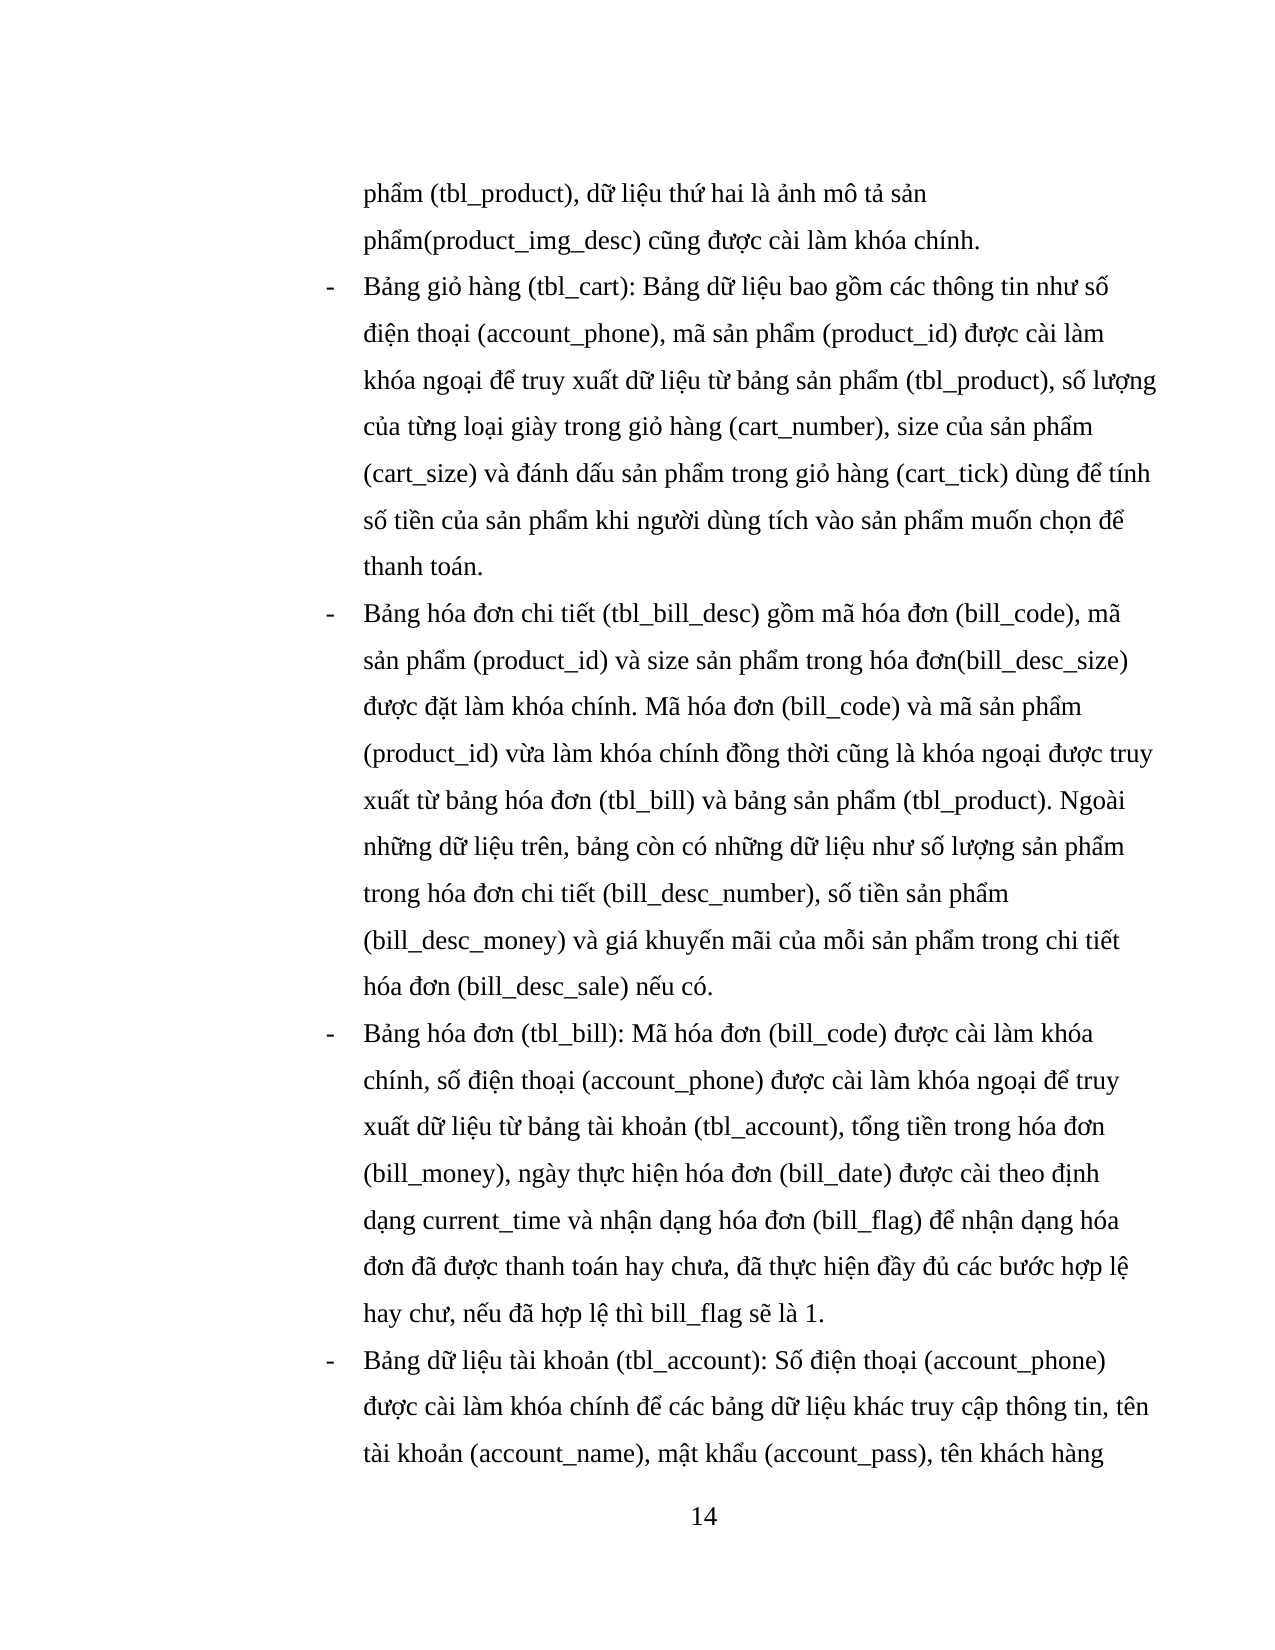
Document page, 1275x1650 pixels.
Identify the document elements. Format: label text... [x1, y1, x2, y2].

list Bảng giỏ hàng (tbl_cart): Bảng dữ liệu bao gồm các thông tin như số điện thoại (account_phone), mã sản phẩm (product_id) được cài làm khóa ngoại để truy xuất dữ liệu từ bảng sản phẩm (tbl_product), số lượng của từng loại giày trong giỏ hàng (cart_number), size của sản phẩm (cart_size) và đánh dấu sản phẩm trong giỏ hàng (cart_tick) dùng để tính số tiền của sản phẩm khi người dùng tích vào sản phẩm muốn chọn để thanh toán. [326, 271, 1157, 582]
list Bảng hóa đơn (tbl_bill): Mã hóa đơn (bill_code) được cài làm khóa chính, số điện thoại (account_phone) được cài làm khóa ngoại để truy xuất dữ liệu từ bảng tài khoản (tbl_account), tổng tiền trong hóa đơn (bill_money), ngày thực hiện hóa đơn (bill_date) được cài theo định dạng current_time và nhận dạng hóa đơn (bill_flag) để nhận dạng hóa đơn đã được thanh toán hay chưa, đã thực hiện đầy đủ các bước hợp lệ hay chư, nếu đã hợp lệ thì bill_flag sẽ là 1. [326, 1017, 1157, 1328]
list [326, 177, 1157, 255]
list Bảng hóa đơn chi tiết (tbl_bill_desc) gồm mã hóa đơn (bill_code), mã sản phẩm (product_id) và size sản phẩm trong hóa đơn(bill_desc_size) được đặt làm khóa chính. Mã hóa đơn (bill_code) và mã sản phẩm (product_id) vừa làm khóa chính đồng thời cũng là khóa ngoại được truy xuất từ bảng hóa đơn (tbl_bill) và bảng sản phẩm (tbl_product). Ngoài những dữ liệu trên, bảng còn có những dữ liệu như số lượng sản phẩm trong hóa đơn chi tiết (bill_desc_number), số tiền sản phẩm (bill_desc_money) và giá khuyến mãi của mỗi sản phẩm trong chi tiết hóa đơn (bill_desc_sale) nếu có. [326, 597, 1157, 1002]
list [326, 1344, 1157, 1468]
